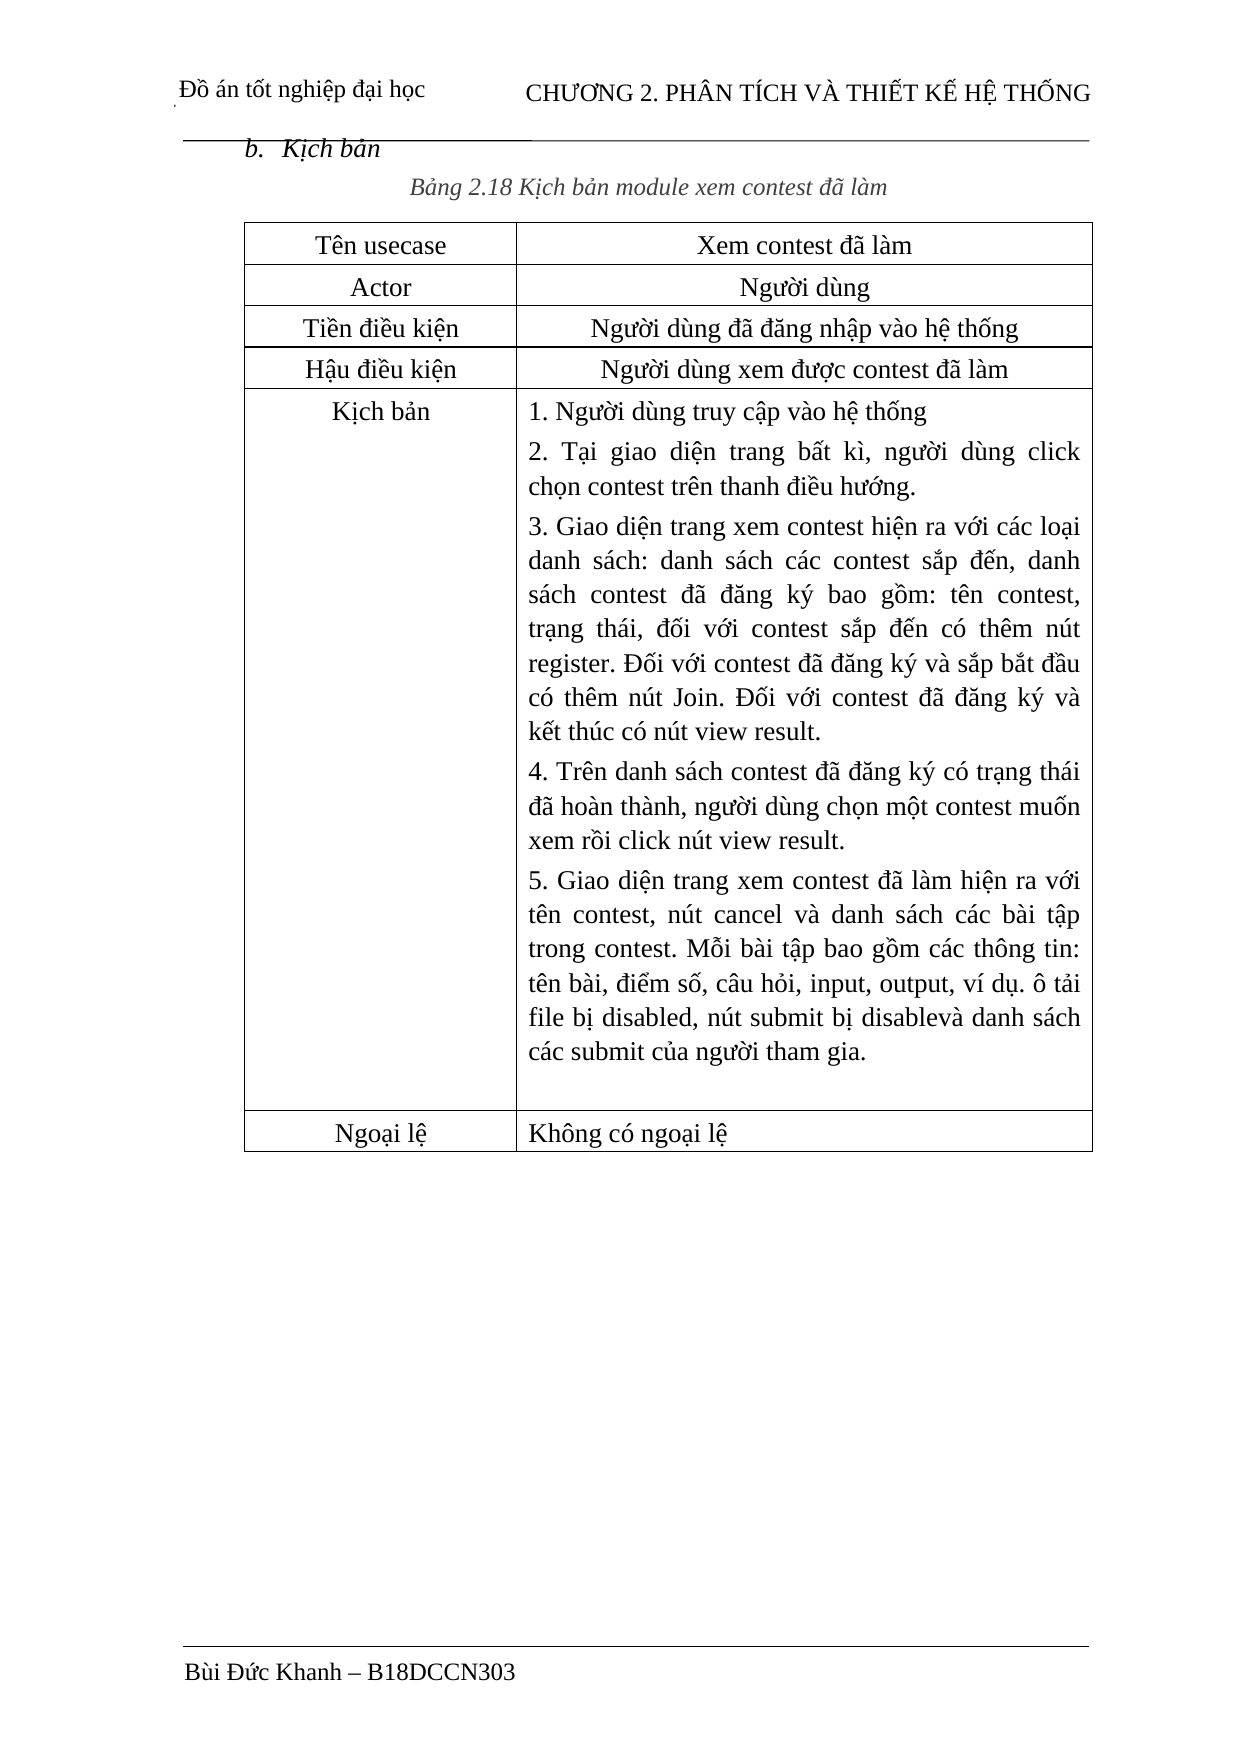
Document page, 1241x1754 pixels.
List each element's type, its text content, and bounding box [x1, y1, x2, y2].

table_header Tên usecase [245, 223, 516, 263]
table_cell Ngoại lệ [245, 1111, 516, 1151]
table_cell Người dùng xem được contest đã làm [517, 348, 1092, 388]
table_cell Không có ngoại lệ [517, 1111, 1092, 1151]
table_header Xem contest đã làm [517, 223, 1092, 263]
table_cell Người dùng đã đăng nhập vào hệ thống [517, 306, 1092, 346]
table_cell Người dùng [517, 265, 1092, 305]
table_cell Actor [245, 265, 516, 305]
text Bảng . Kịch bản module xem contest đã làm [207, 172, 1092, 201]
table_cell Tiền điều kiện [245, 306, 516, 346]
subtitle Kịch bản [244, 132, 1092, 163]
table_cell Kịch bản [245, 389, 516, 1110]
table_cell 1. Người dùng truy cập vào hệ thống 2. Tại giao diện trang bất kì, người dùng click chọn contest trên thanh điều hướng. 3. Giao diện trang xem contest hiện ra với các loại danh sách: danh sách các contest sắp đến, danh sách contest đã đăng ký bao gồm: tên contest, trạng thái, đối với contest sắp đến có thêm nút register. Đối với contest đã đăng ký và sắp bắt đầu có thêm nút Join. Đối với contest đã đăng ký và kết thúc có nút view result. 4. Trên danh sách contest đã đăng ký có trạng thái đã hoàn thành, người dùng chọn một contest muốn xem rồi click nút view result. 5. Giao diện trang xem contest đã làm hiện ra với tên contest, nút cancel và danh sách các bài tập trong contest. Mỗi bài tập bao gồm các thông tin: tên bài, điểm số, câu hỏi, input, output, ví dụ. ô tải file bị disabled, nút submit bị disablevà danh sách các submit của người tham gia. [517, 389, 1092, 1110]
table_cell Hậu điều kiện [245, 348, 516, 388]
